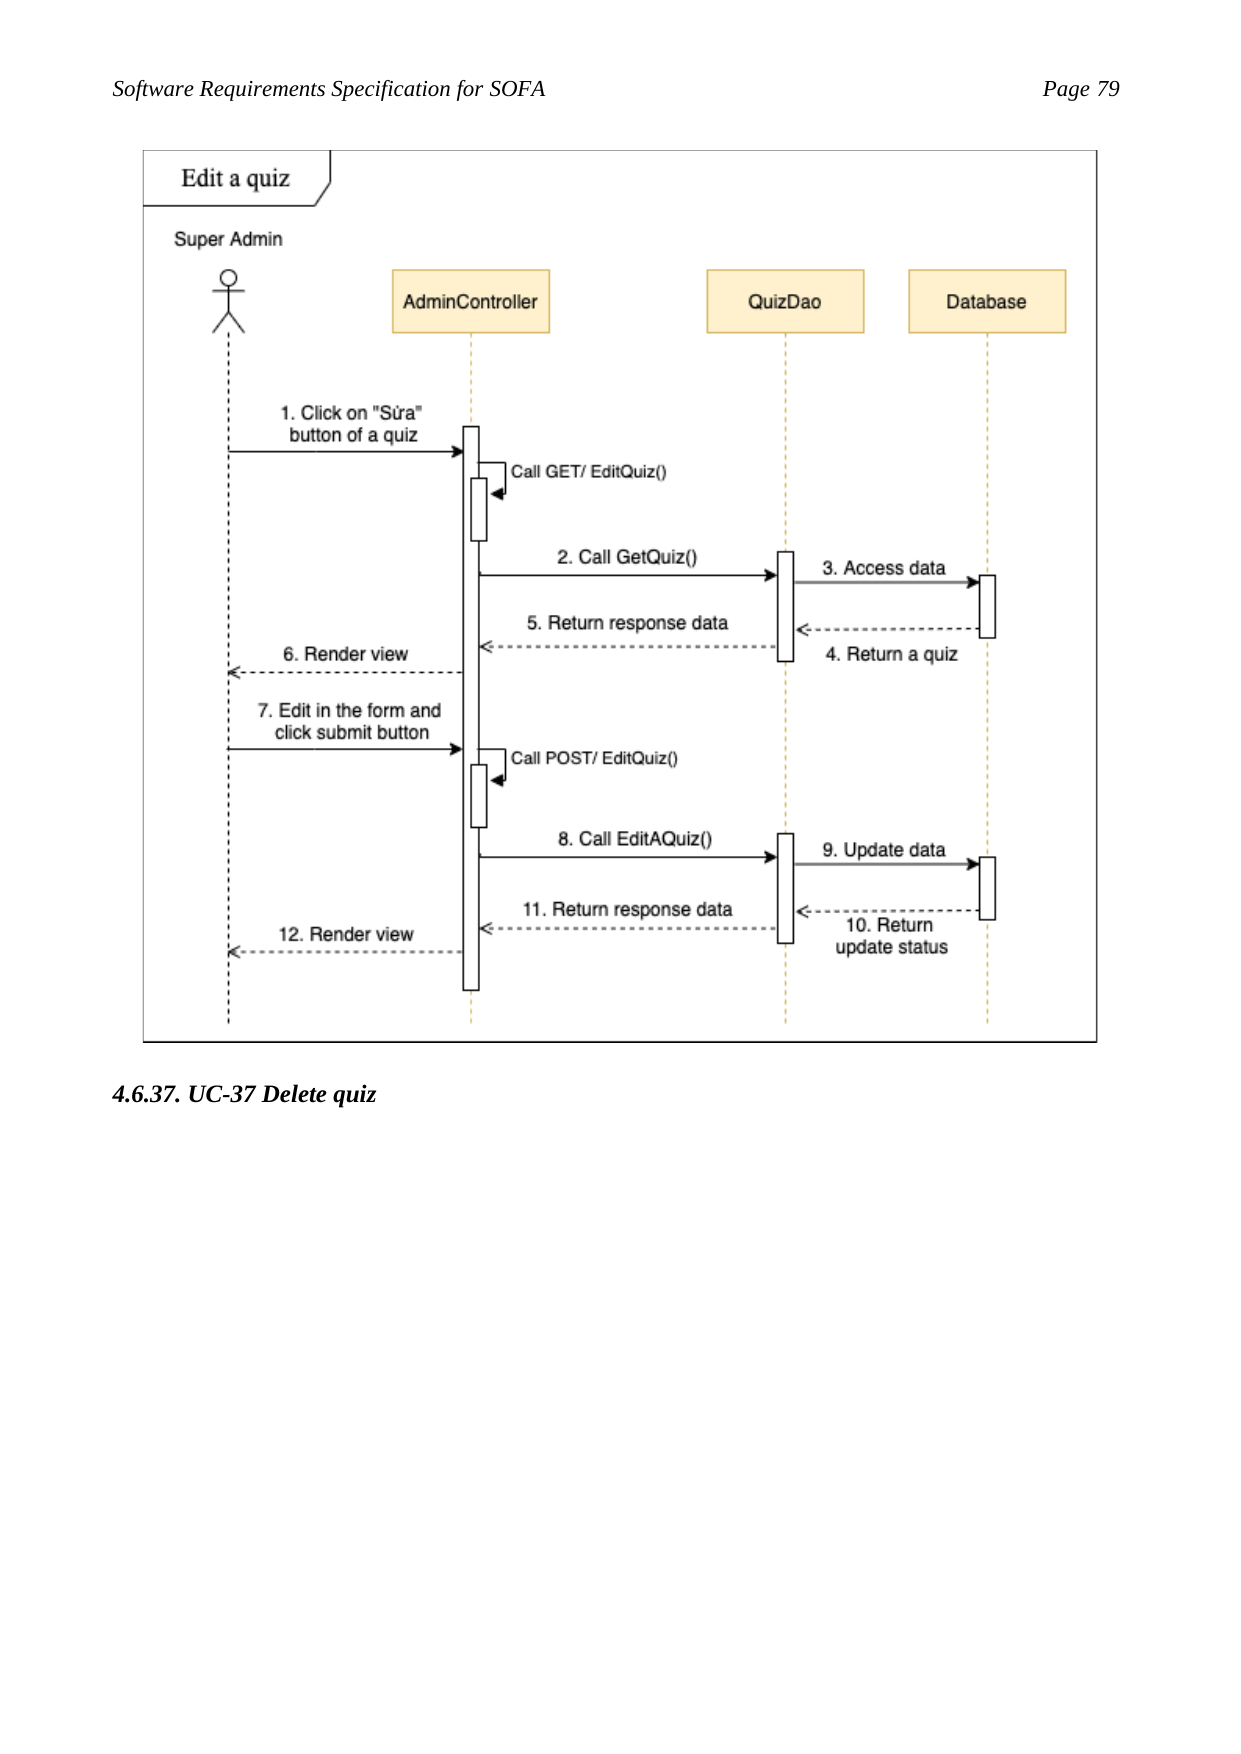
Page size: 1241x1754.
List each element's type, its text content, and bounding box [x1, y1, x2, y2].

text 4.6.37. UC-37 Delete quiz [112, 1079, 1128, 1108]
picture [142, 150, 1098, 1043]
